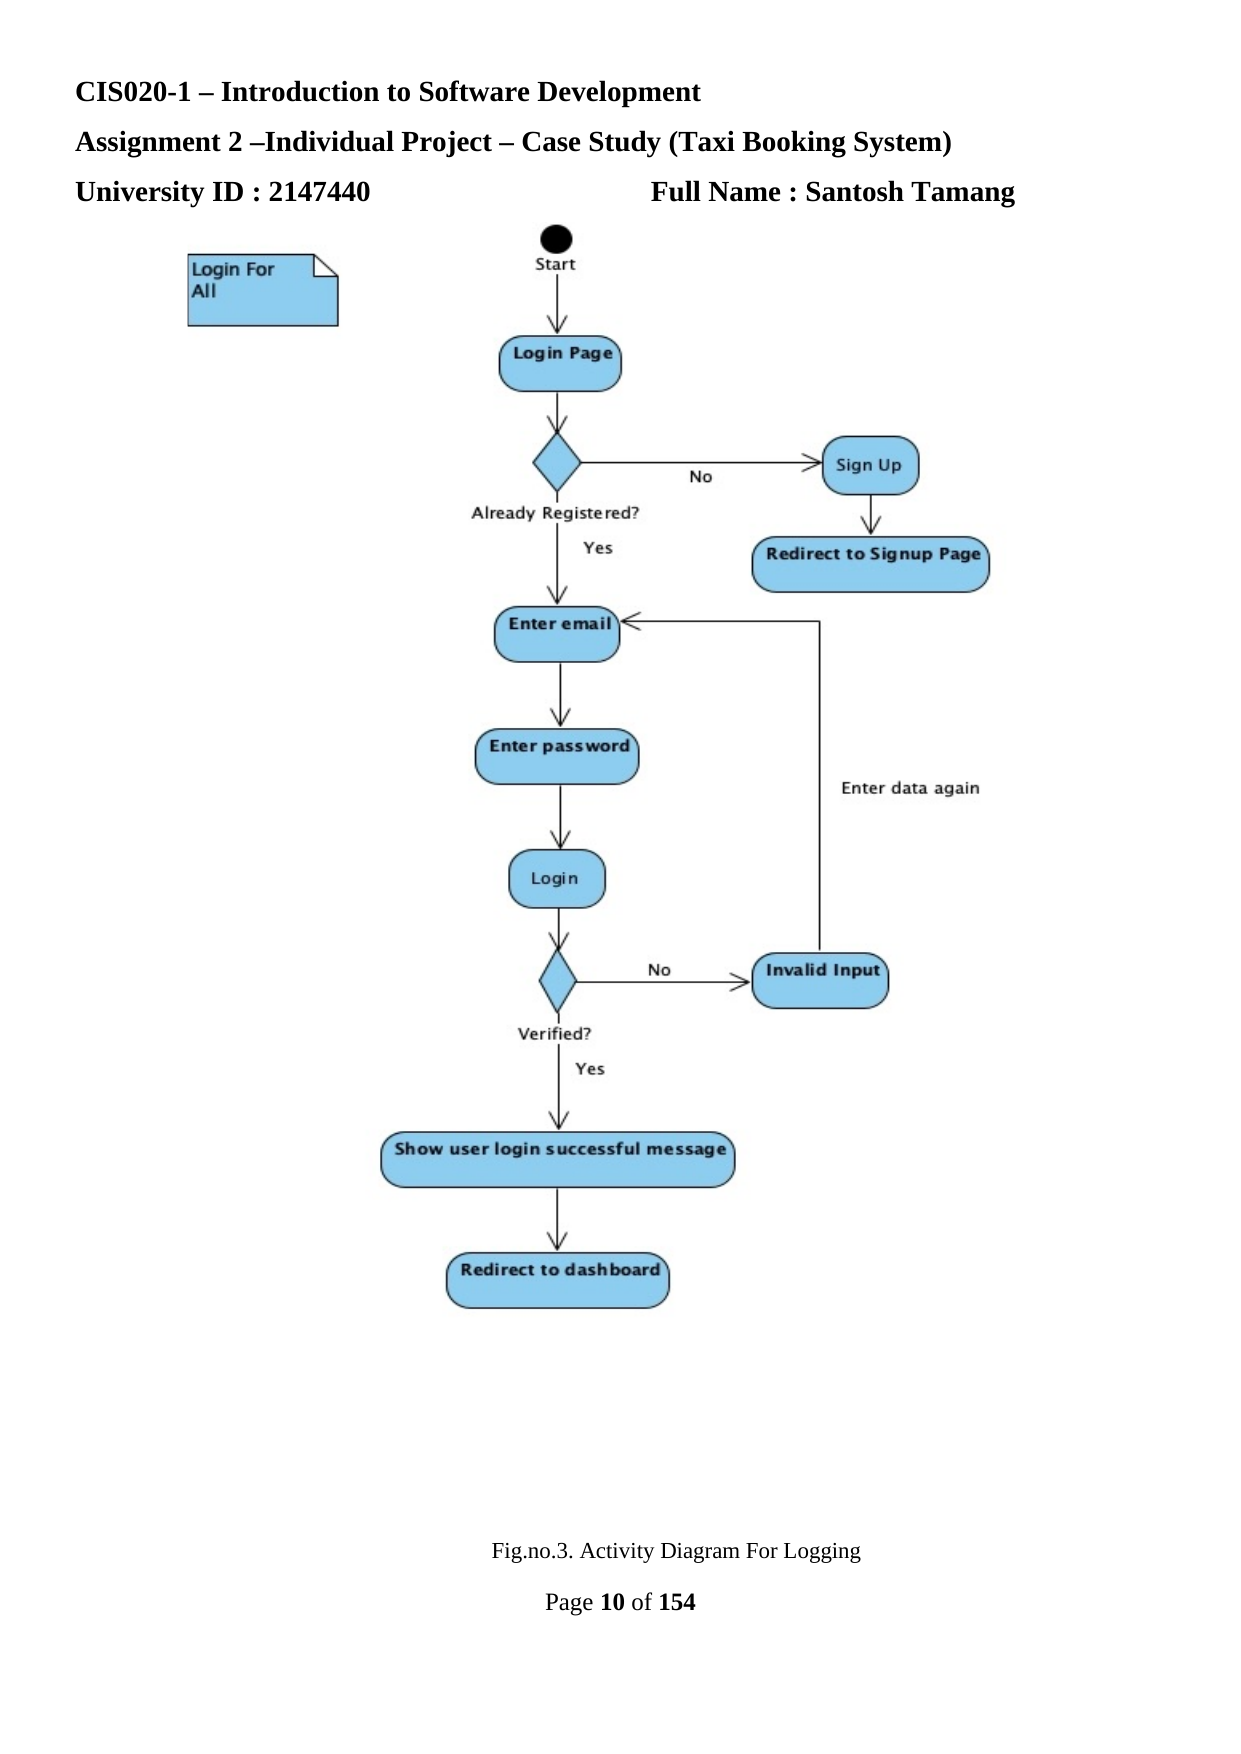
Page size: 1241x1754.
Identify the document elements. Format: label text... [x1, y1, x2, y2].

text Fig.no.3. Activity Diagram For Logging [187, 1537, 1165, 1563]
picture [187, 222, 1128, 1523]
